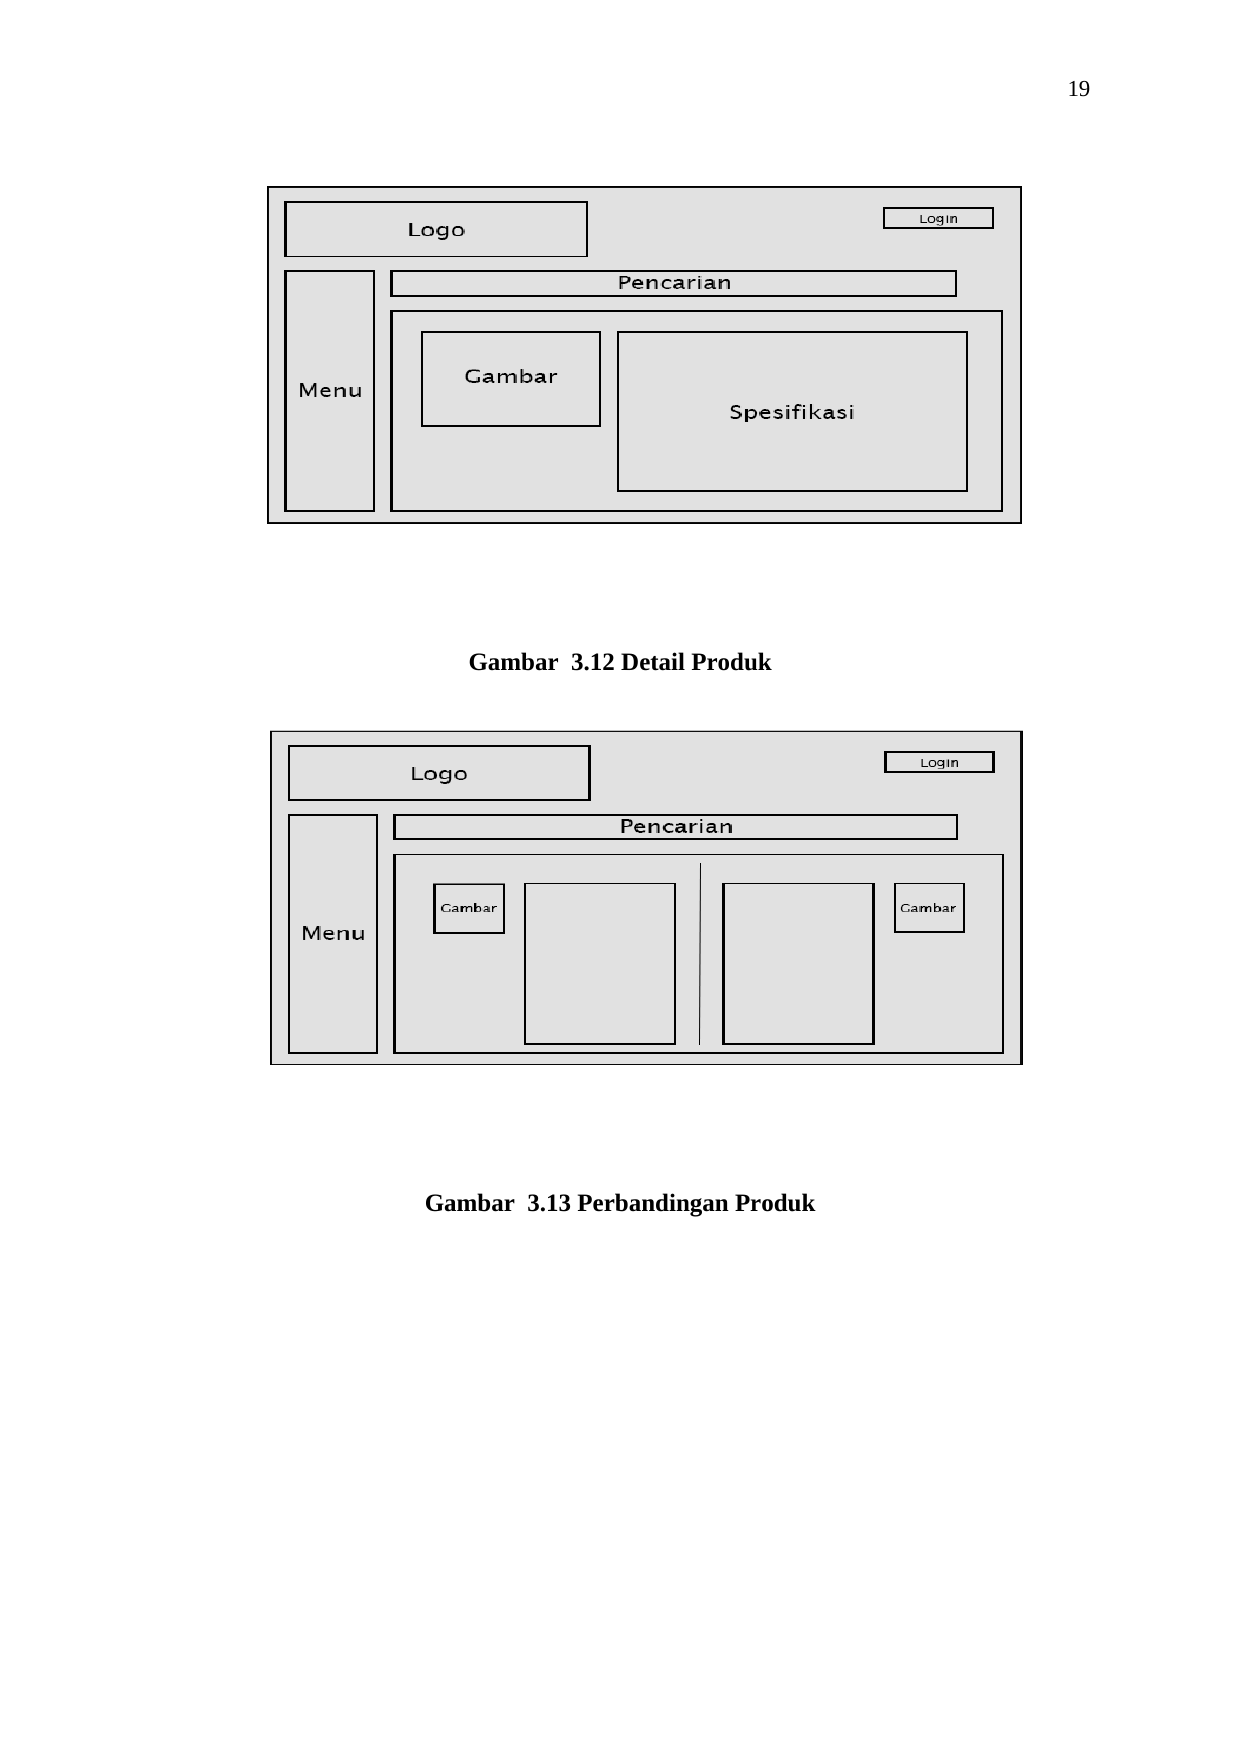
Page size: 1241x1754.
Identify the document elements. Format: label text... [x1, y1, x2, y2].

picture [262, 725, 1025, 1169]
text Gambar 3.13 Perbandingan Produk [150, 1188, 1090, 1217]
picture [262, 178, 1025, 628]
text Gambar 3.12 Detail Produk [150, 647, 1090, 676]
